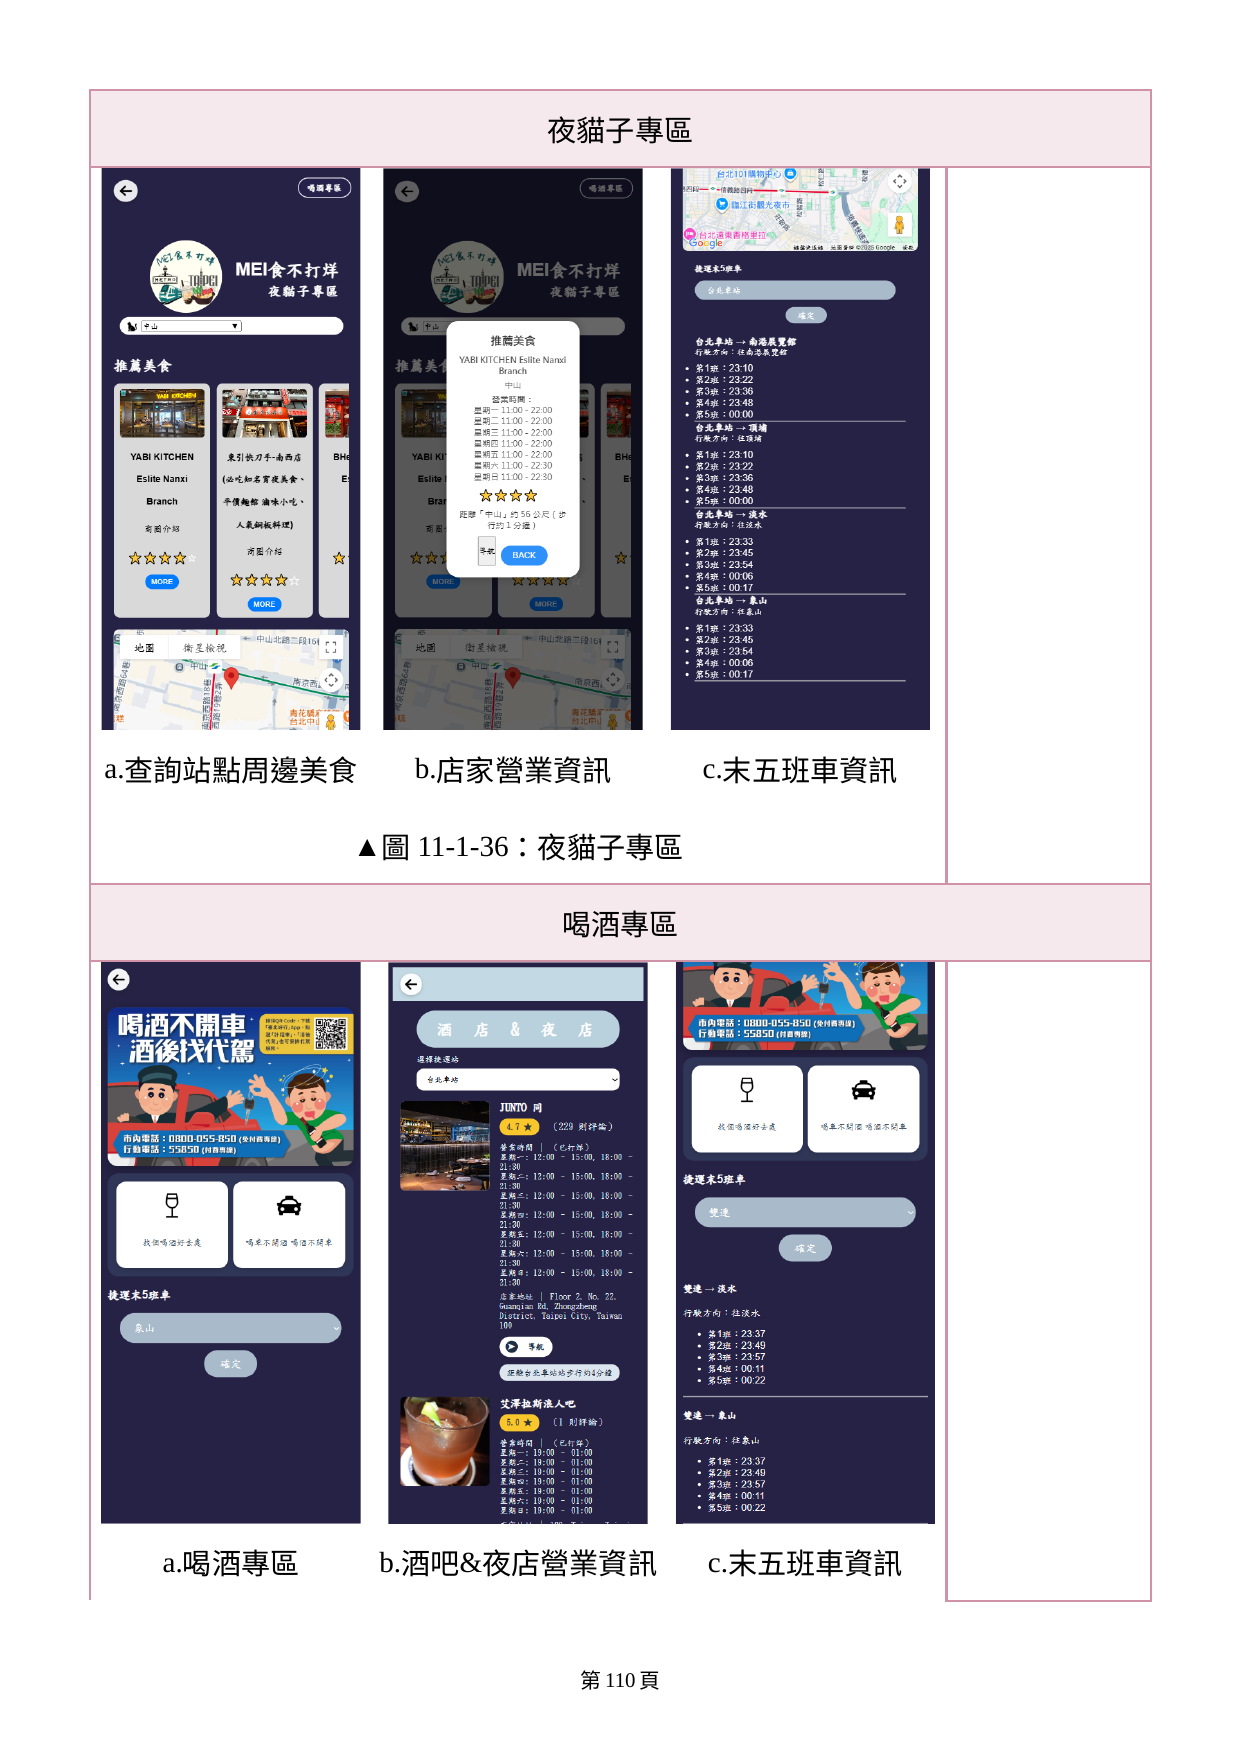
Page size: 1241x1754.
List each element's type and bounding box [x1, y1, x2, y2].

picture [101, 168, 361, 730]
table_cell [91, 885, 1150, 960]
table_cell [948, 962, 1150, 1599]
picture [675, 962, 935, 1524]
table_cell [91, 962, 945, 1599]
picture [101, 962, 361, 1524]
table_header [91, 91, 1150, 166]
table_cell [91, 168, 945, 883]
picture [670, 168, 930, 730]
picture [383, 168, 643, 730]
picture [388, 962, 648, 1524]
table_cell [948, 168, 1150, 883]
